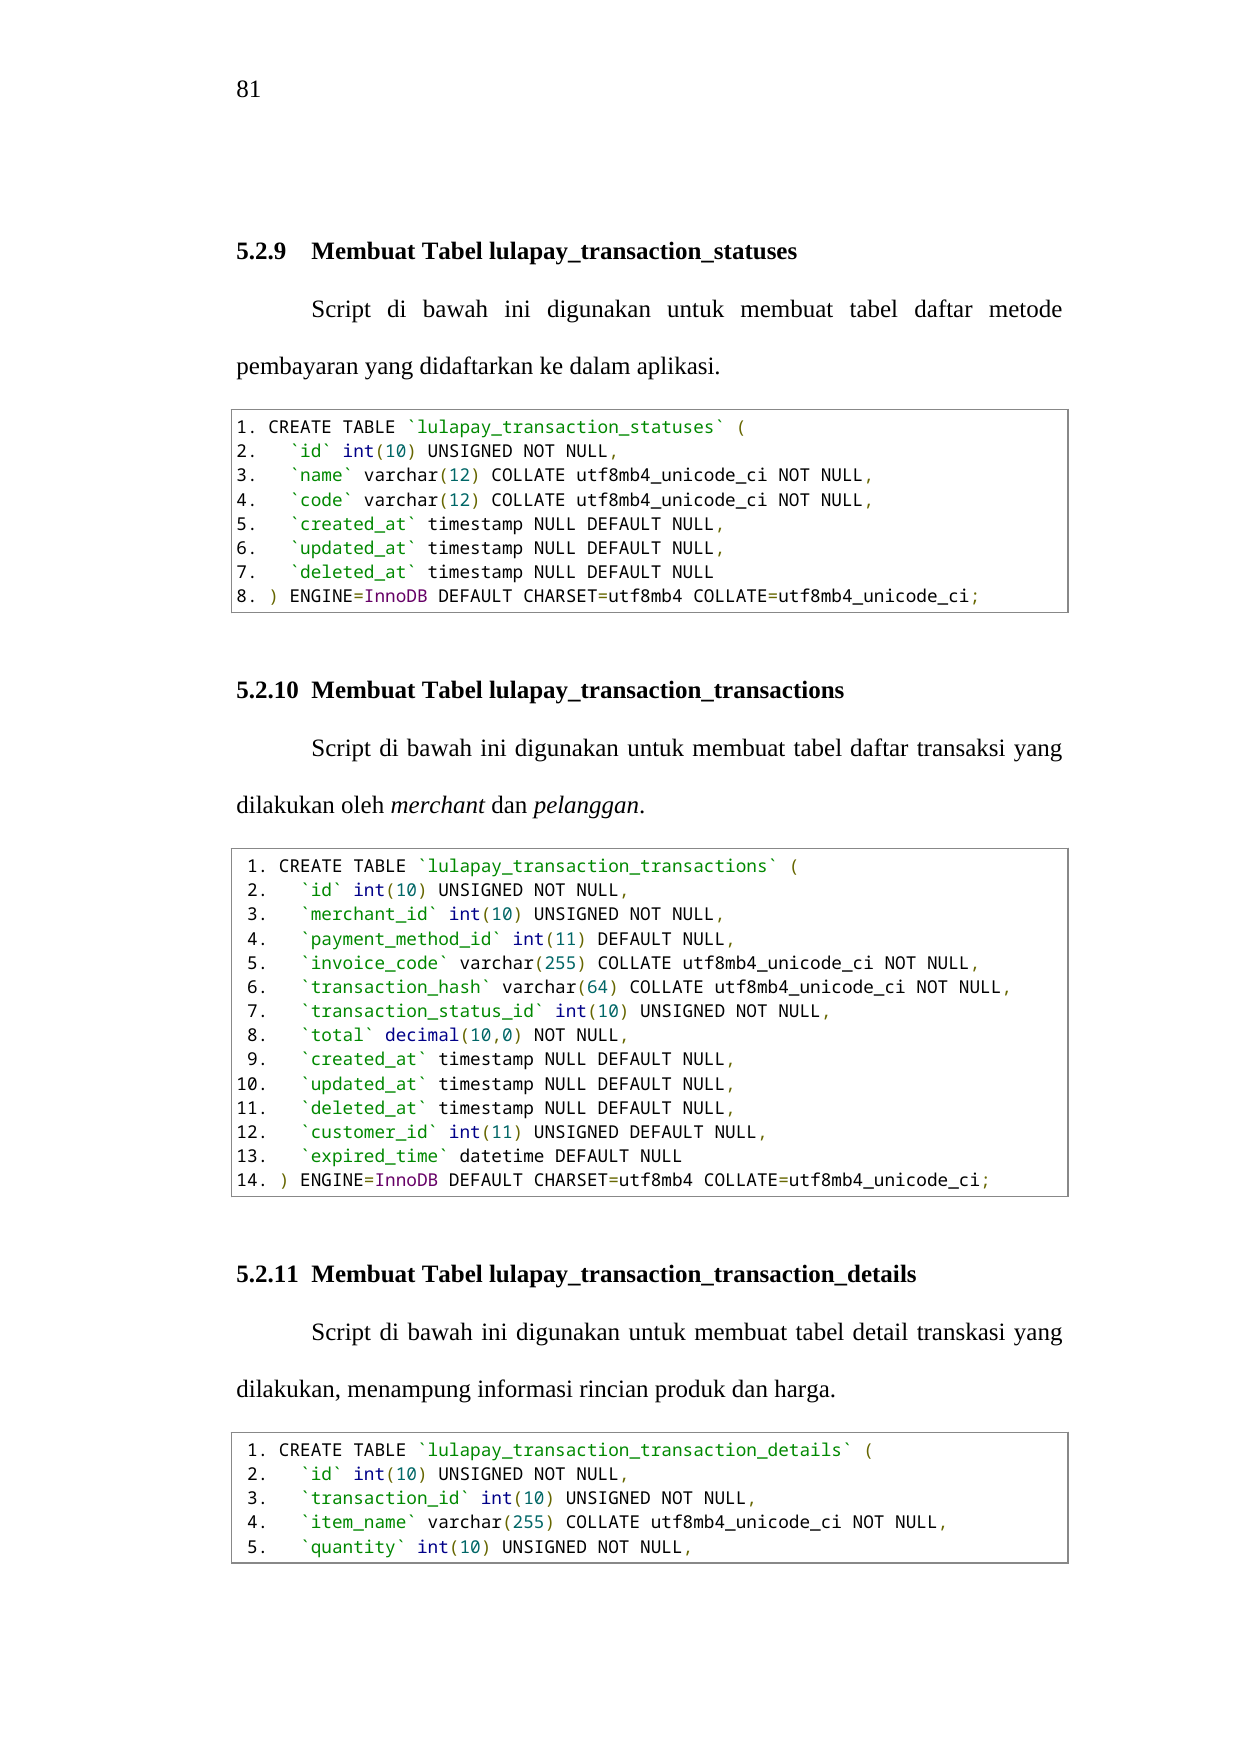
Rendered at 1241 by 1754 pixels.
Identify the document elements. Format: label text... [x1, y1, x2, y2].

text 4. `code` varchar(12) COLLATE utf8mb4_unicode_ci NOT NULL, [236, 487, 1063, 511]
subtitle Membuat Tabel lulapay_transaction_statuses [236, 236, 1063, 265]
text 3. `transaction_id` int(10) UNSIGNED NOT NULL, [236, 1486, 1063, 1510]
text 11. `deleted_at` timestamp NULL DEFAULT NULL, [236, 1095, 1063, 1119]
subtitle Membuat Tabel lulapay_transaction_transactions [236, 675, 1063, 704]
text 4. `payment_method_id` int(11) DEFAULT NULL, [236, 926, 1063, 950]
text 4. `item_name` varchar(255) COLLATE utf8mb4_unicode_ci NOT NULL, [236, 1510, 1063, 1528]
text 2. `id` int(10) UNSIGNED NOT NULL, [236, 439, 1063, 463]
text 2. `id` int(10) UNSIGNED NOT NULL, [236, 878, 1063, 902]
text 1. CREATE TABLE `lulapay_transaction_transactions` ( [232, 849, 1067, 878]
text 1. CREATE TABLE `lulapay_transaction_statuses` ( [232, 410, 1067, 439]
text Script di bawah ini digunakan untuk membuat tabel detail transkasi yang dilakukan, menampung informasi rincian produk dan harga. [236, 1317, 1063, 1403]
text 8. ) ENGINE=InnoDB DEFAULT CHARSET=utf8mb4 COLLATE=utf8mb4_unicode_ci; [232, 578, 1067, 612]
text 2. `id` int(10) UNSIGNED NOT NULL, [236, 1462, 1063, 1486]
text 8. `total` decimal(10,0) NOT NULL, [236, 1023, 1063, 1047]
text 14. ) ENGINE=InnoDB DEFAULT CHARSET=utf8mb4 COLLATE=utf8mb4_unicode_ci; [232, 1162, 1067, 1196]
text 1. CREATE TABLE `lulapay_transaction_transaction_details` ( [232, 1433, 1067, 1462]
text 5. `quantity` int(10) UNSIGNED NOT NULL, [232, 1528, 1067, 1562]
text 3. `name` varchar(12) COLLATE utf8mb4_unicode_ci NOT NULL, [236, 463, 1063, 487]
text Script di bawah ini digunakan untuk membuat tabel daftar metode pembayaran yang didaftarkan ke dalam aplikasi. [236, 294, 1063, 380]
text 12. `customer_id` int(11) UNSIGNED DEFAULT NULL, [236, 1119, 1063, 1143]
text 10. `updated_at` timestamp NULL DEFAULT NULL, [236, 1071, 1063, 1095]
text 5. `created_at` timestamp NULL DEFAULT NULL, [236, 511, 1063, 535]
text 7. `deleted_at` timestamp NULL DEFAULT NULL [236, 559, 1063, 578]
text 3. `merchant_id` int(10) UNSIGNED NOT NULL, [236, 902, 1063, 926]
text Script di bawah ini digunakan untuk membuat tabel daftar transaksi yang dilakukan oleh merchant dan pelanggan. [236, 733, 1063, 819]
text 13. `expired_time` datetime DEFAULT NULL [236, 1143, 1063, 1162]
text 6. `updated_at` timestamp NULL DEFAULT NULL, [236, 535, 1063, 559]
text 9. `created_at` timestamp NULL DEFAULT NULL, [236, 1047, 1063, 1071]
subtitle Membuat Tabel lulapay_transaction_transaction_details [236, 1259, 1063, 1288]
text 6. `transaction_hash` varchar(64) COLLATE utf8mb4_unicode_ci NOT NULL, [236, 974, 1063, 998]
text 7. `transaction_status_id` int(10) UNSIGNED NOT NULL, [236, 998, 1063, 1023]
text 5. `invoice_code` varchar(255) COLLATE utf8mb4_unicode_ci NOT NULL, [236, 950, 1063, 974]
